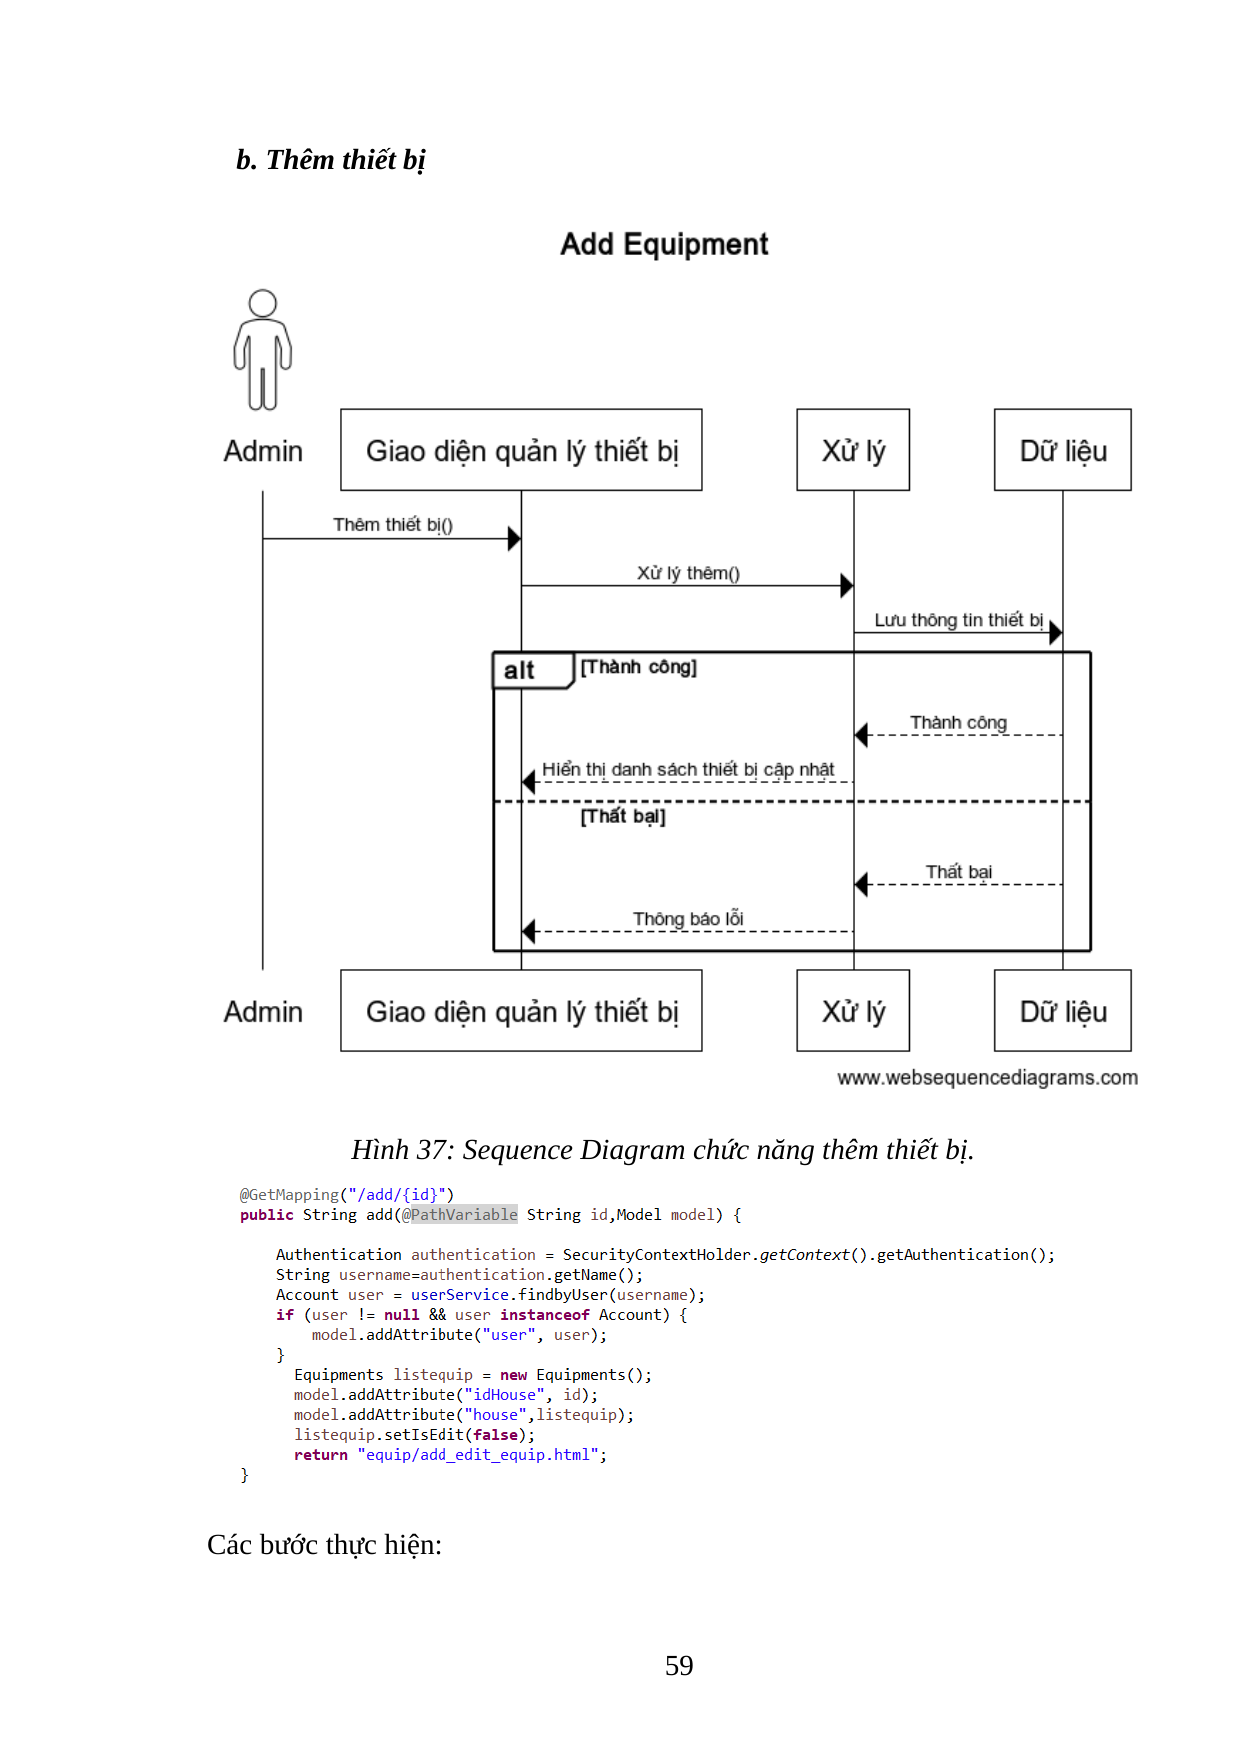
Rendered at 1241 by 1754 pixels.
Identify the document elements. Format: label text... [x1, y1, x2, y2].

text Các bước thực hiện: [177, 1527, 1152, 1561]
picture [206, 1182, 1148, 1494]
picture [177, 208, 1152, 1099]
list Thêm thiết bị [177, 142, 1152, 175]
